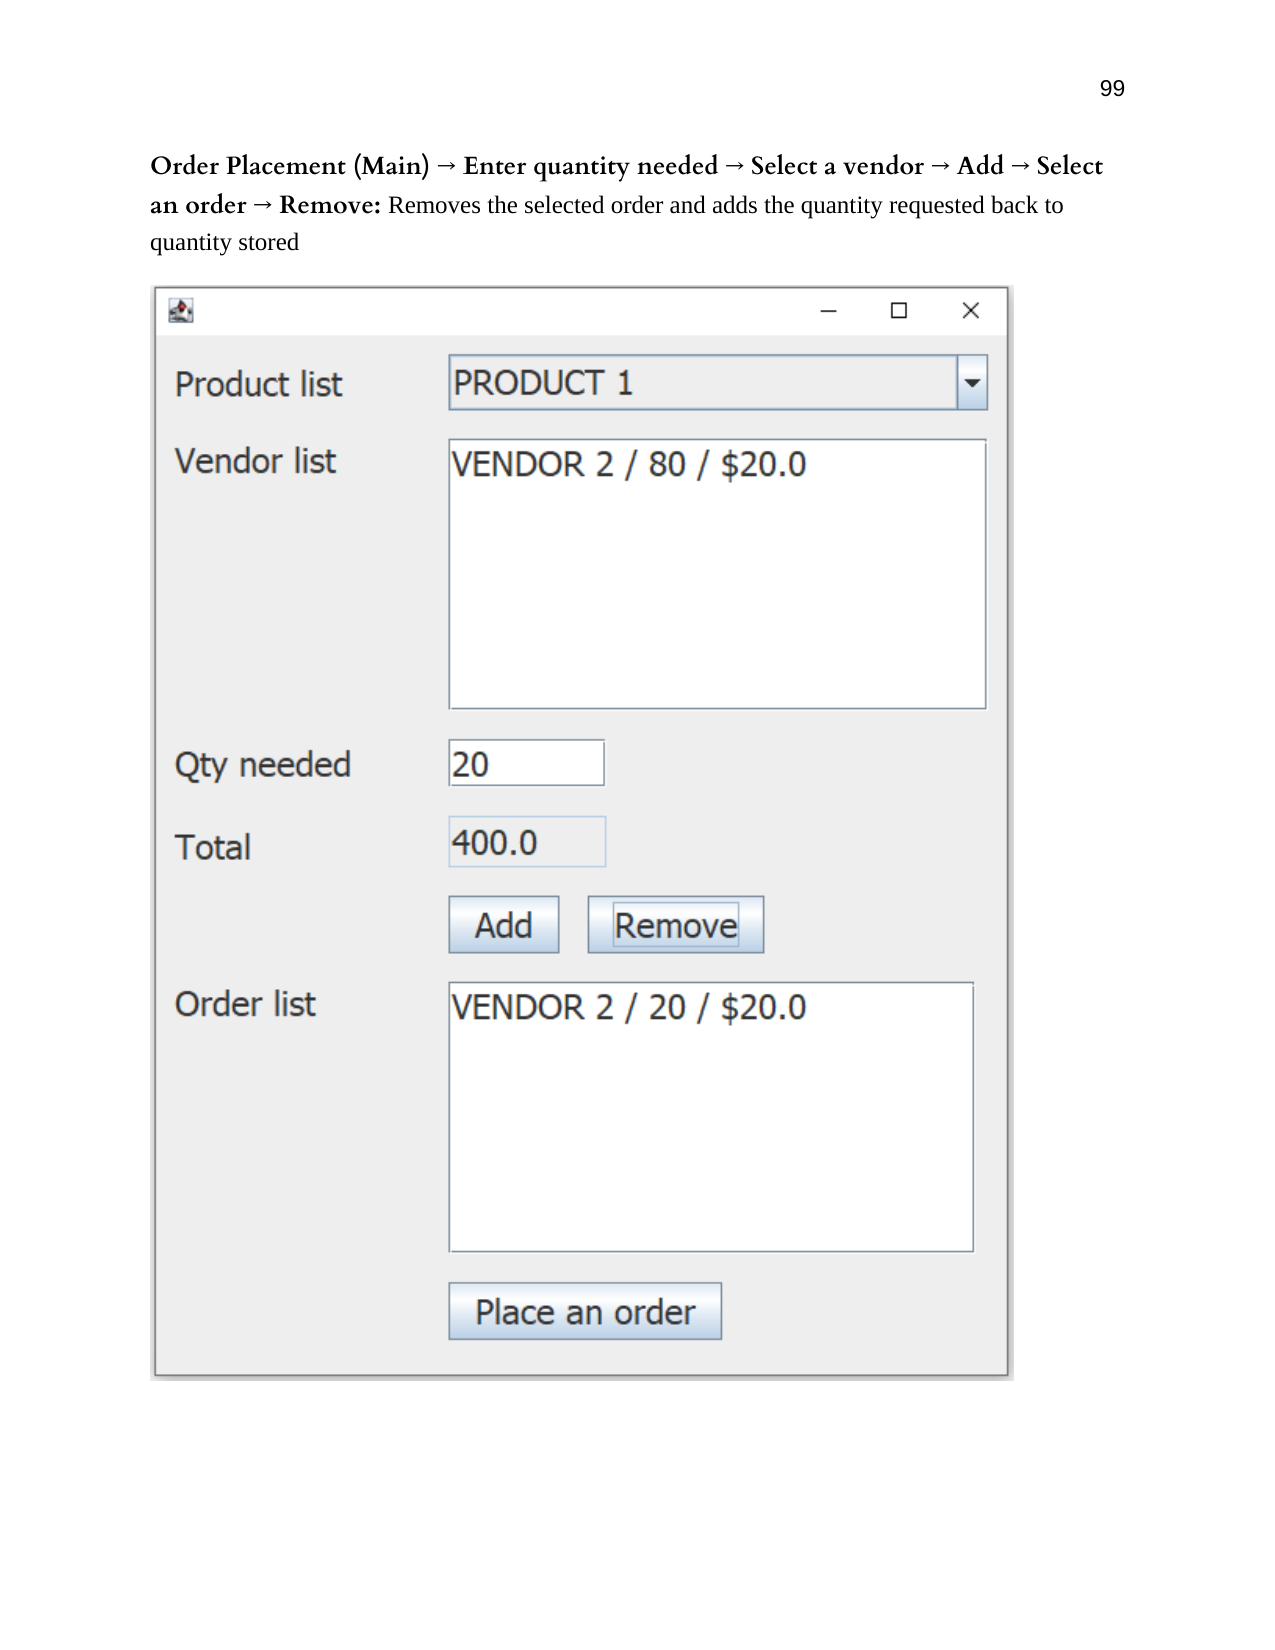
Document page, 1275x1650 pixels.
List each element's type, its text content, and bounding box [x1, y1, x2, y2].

text Order Placement (Main) → Enter quantity needed → Select a vendor → Add → Select an order → Remove: Removes the selected order and adds the quantity requested back to quantity stored [150, 150, 1125, 256]
picture [150, 285, 1014, 1381]
